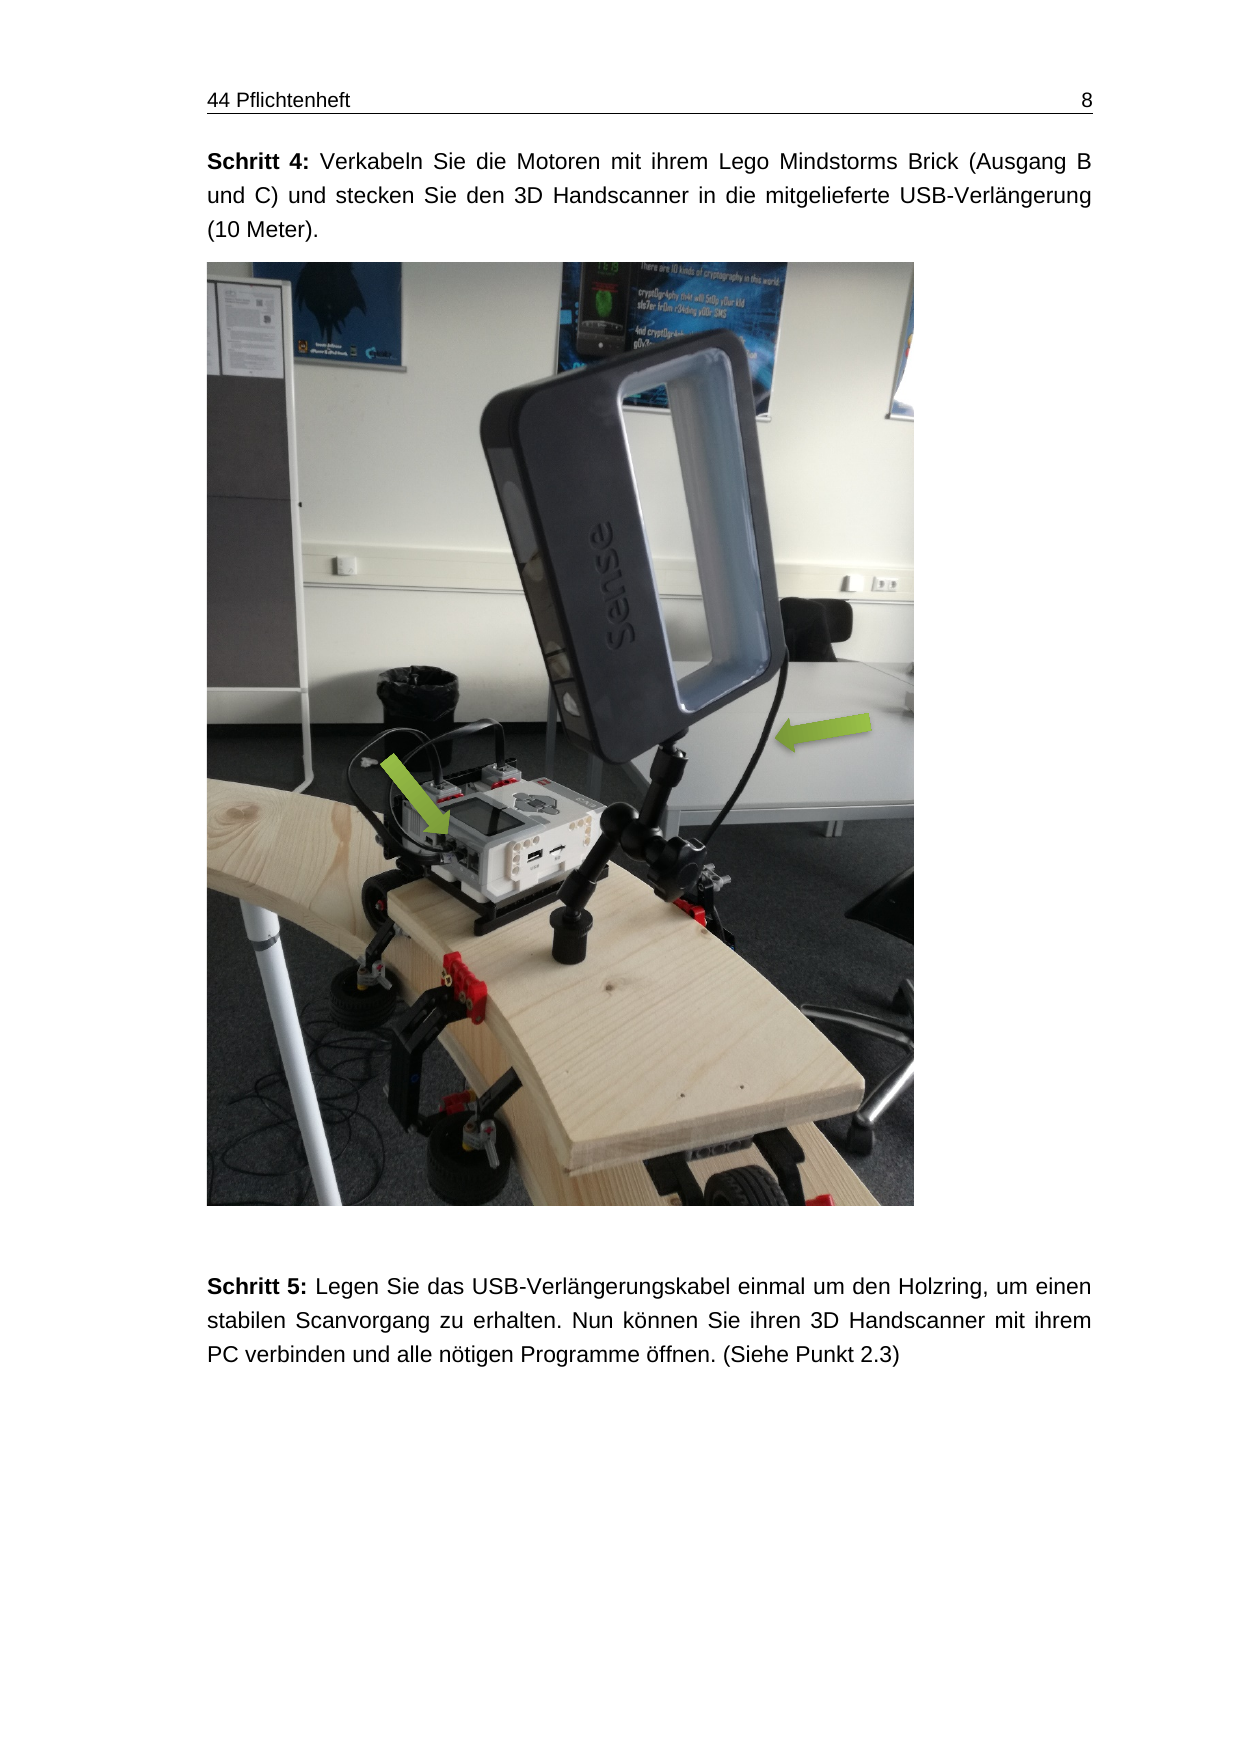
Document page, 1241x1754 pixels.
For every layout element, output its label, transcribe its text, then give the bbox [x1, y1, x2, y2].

text Schritt 4: Verkabeln Sie die Motoren mit ihrem Lego Mindstorms Brick (Ausgang B und C) und stecken Sie den 3D Handscanner in die mitgelieferte USB-Verlängerung (10 Meter). [207, 148, 1093, 242]
picture [206, 262, 914, 1206]
text Schritt 5: Legen Sie das USB-Verlängerungskabel einmal um den Holzring, um einen stabilen Scanvorgang zu erhalten. Nun können Sie ihren 3D Handscanner mit ihrem PC verbinden und alle nötigen Programme öffnen. (Siehe Punkt 2.3) [207, 1273, 1093, 1367]
